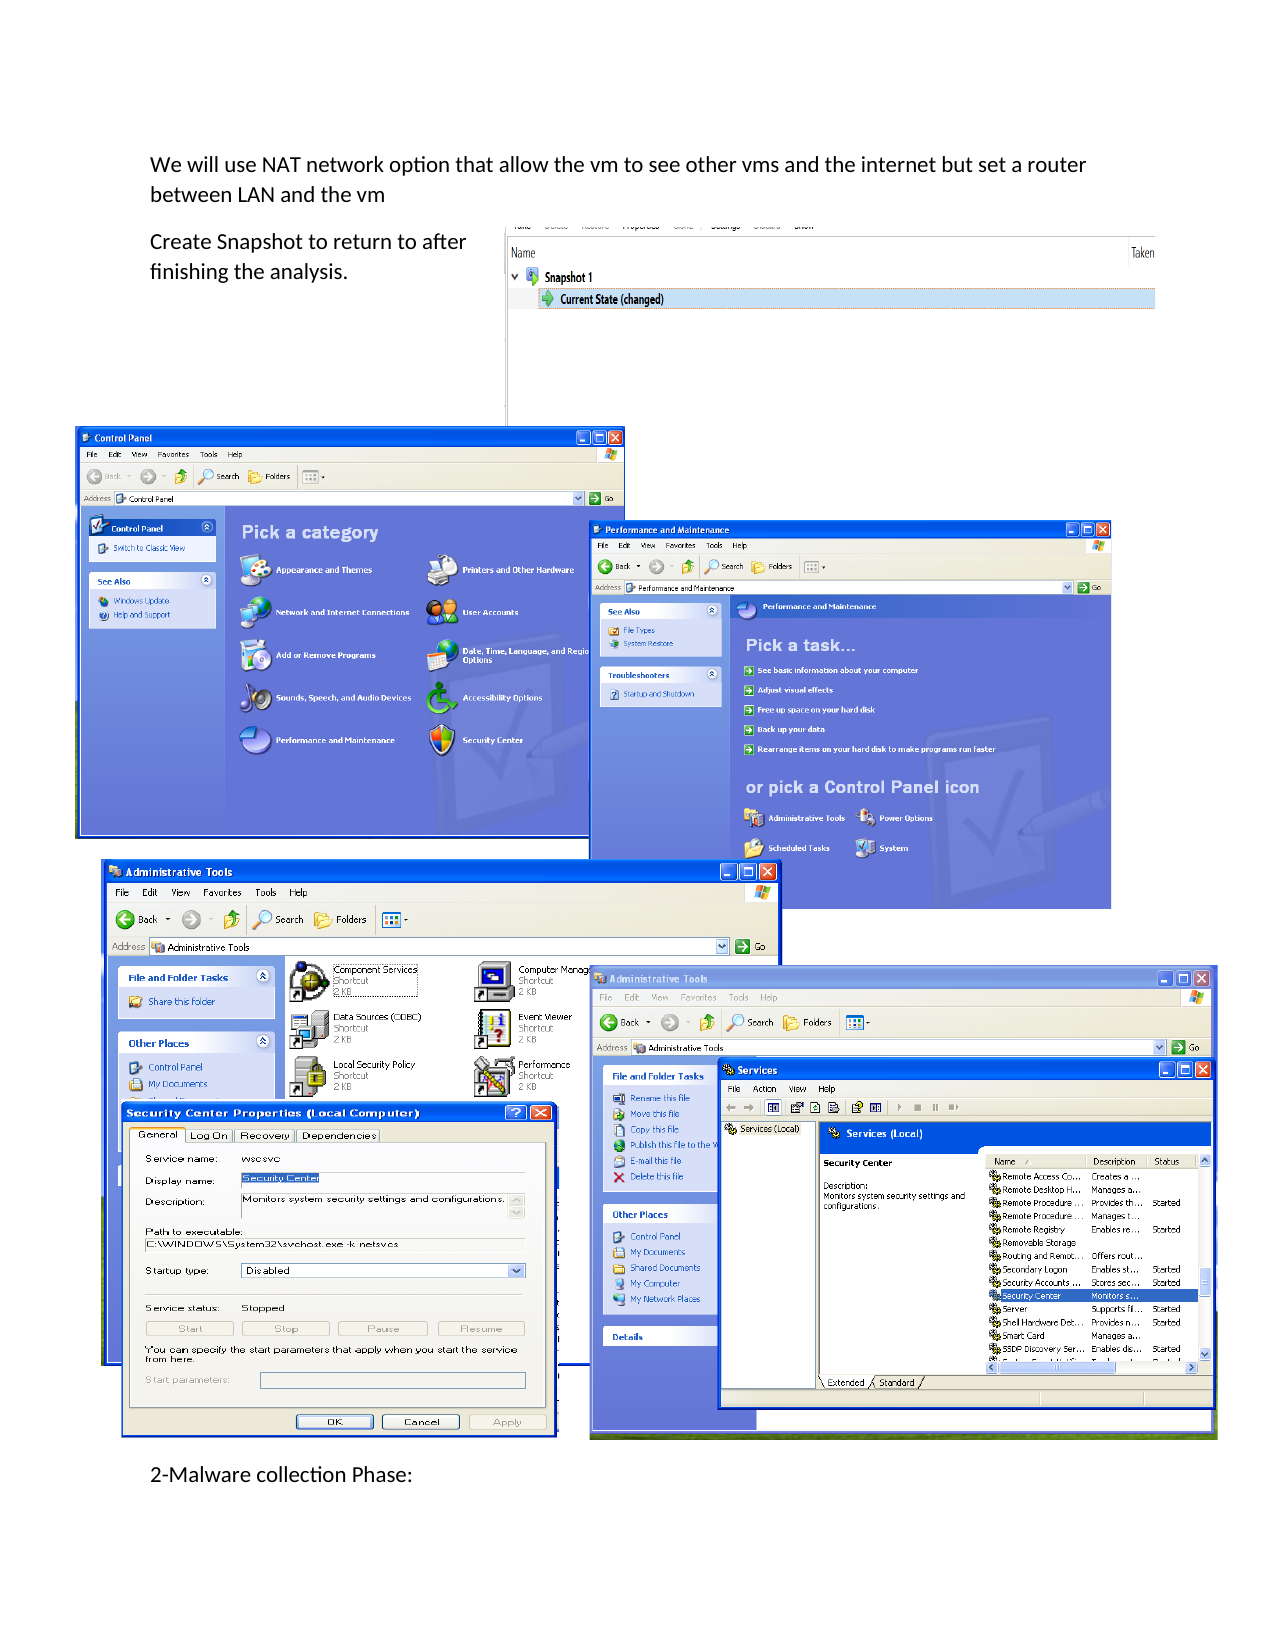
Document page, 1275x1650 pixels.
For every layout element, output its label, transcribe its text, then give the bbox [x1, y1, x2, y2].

text Create Snapshot to return to after finishing the analysis. [150, 227, 504, 285]
text We will use NAT network option that allow the vm to see other vms and the internet but set a router between LAN and the vm [150, 150, 1125, 208]
text 2-Malware collection Phase: [150, 1366, 1125, 1489]
picture [75, 227, 1218, 1440]
